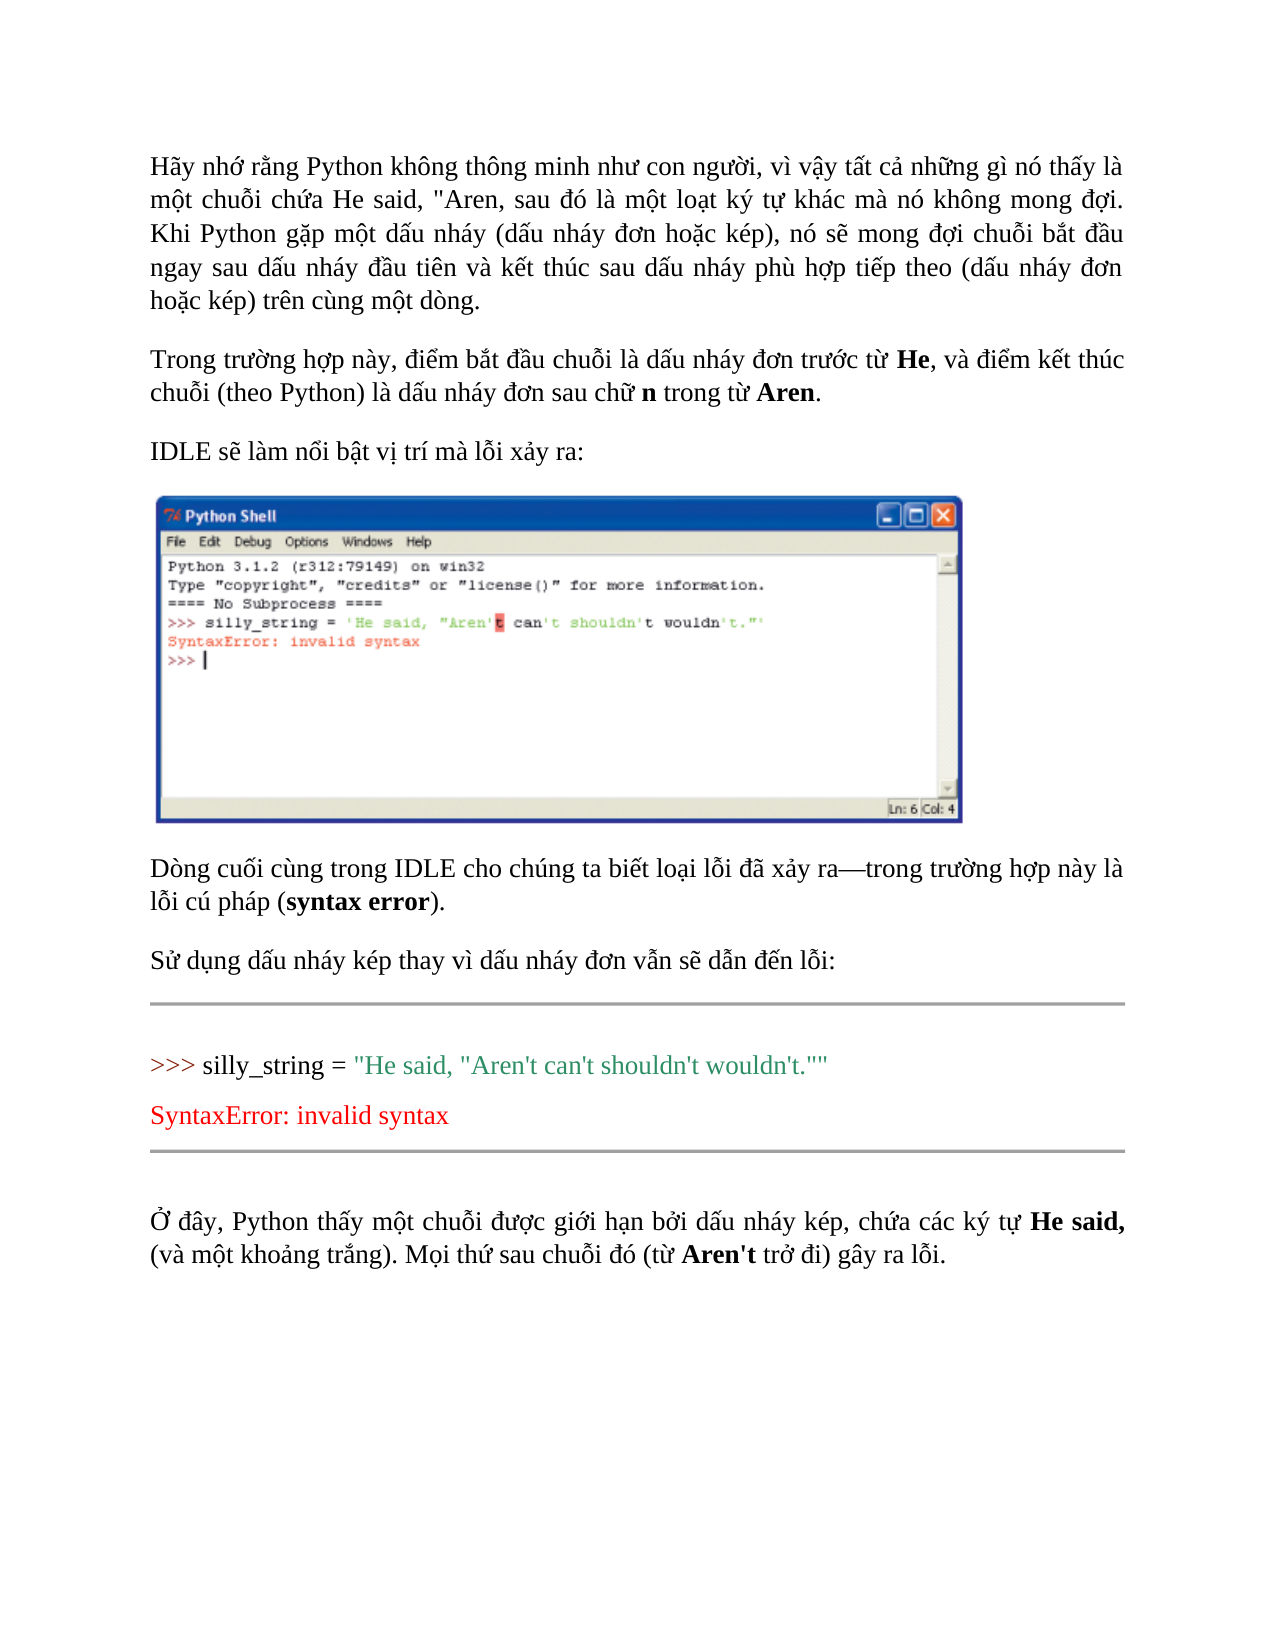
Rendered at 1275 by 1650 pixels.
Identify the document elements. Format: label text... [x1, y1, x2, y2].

text SyntaxError: invalid syntax [150, 1099, 1125, 1131]
text Ở đây, Python thấy một chuỗi được giới hạn bởi dấu nháy kép, chứa các ký tự He said, (và một khoảng trắng). Mọi thứ sau chuỗi đó (từ Aren't trở đi) gây ra lỗi. [150, 1205, 1125, 1269]
text Hãy nhớ rằng Python không thông minh như con người, vì vậy tất cả những gì nó thấy là một chuỗi chứa He said, "Aren, sau đó là một loạt ký tự khác mà nó không mong đợi. Khi Python gặp một dấu nháy (dấu nháy đơn hoặc kép), nó sẽ mong đợi chuỗi bắt đầu ngay sau dấu nháy đầu tiên và kết thúc sau dấu nháy phù hợp tiếp theo (dấu nháy đơn hoặc kép) trên cùng một dòng. [150, 150, 1125, 315]
picture [150, 493, 966, 825]
text Dòng cuối cùng trong IDLE cho chúng ta biết loại lỗi đã xảy ra—trong trường hợp này là lỗi cú pháp (syntax error). [150, 852, 1125, 916]
text Sử dụng dấu nháy kép thay vì dấu nháy đơn vẫn sẽ dẫn đến lỗi: [150, 944, 1125, 975]
text Trong trường hợp này, điểm bắt đầu chuỗi là dấu nháy đơn trước từ He, và điểm kết thúc chuỗi (theo Python) là dấu nháy đơn sau chữ n trong từ Aren. [150, 343, 1125, 407]
text >>> silly_string = "He said, "Aren't can't shouldn't wouldn't."" [150, 1049, 1125, 1080]
text IDLE sẽ làm nổi bật vị trí mà lỗi xảy ra: [150, 435, 1125, 466]
